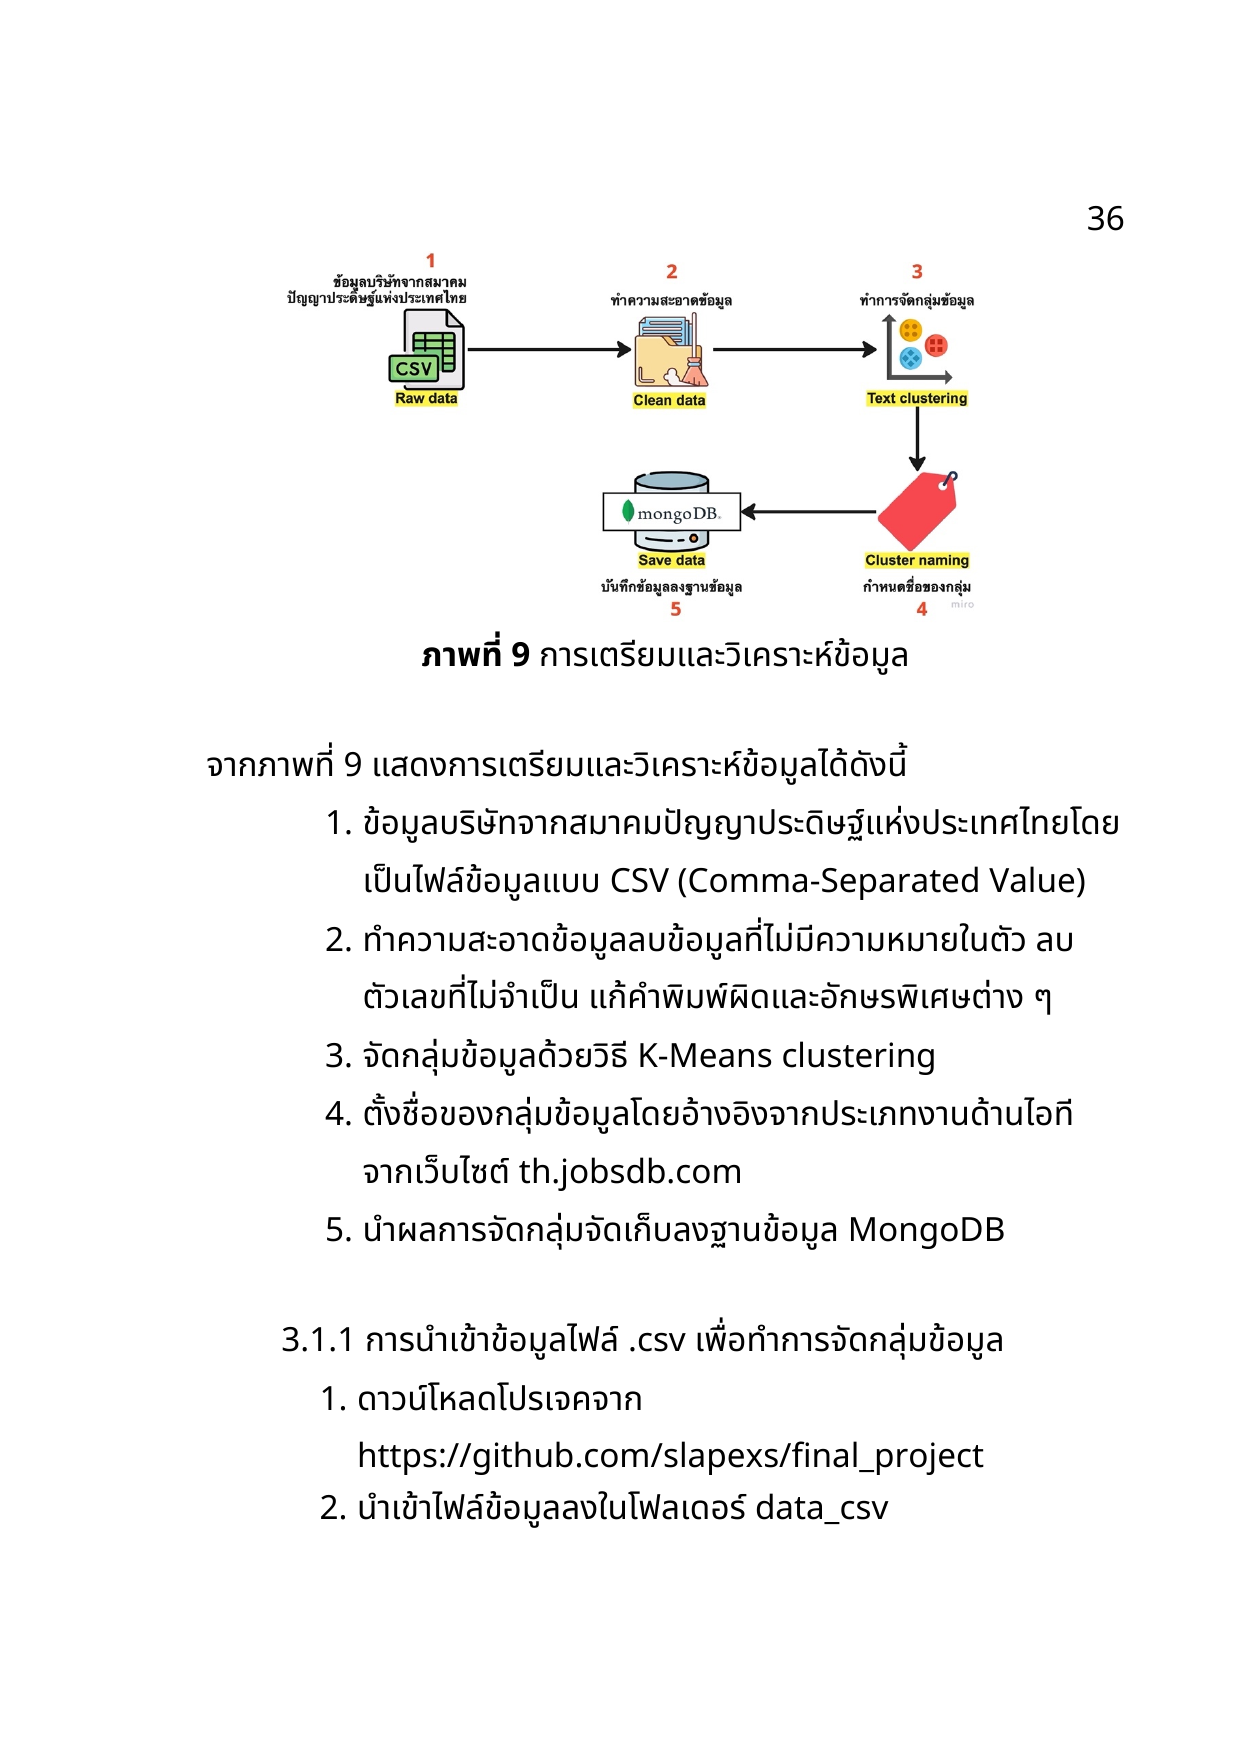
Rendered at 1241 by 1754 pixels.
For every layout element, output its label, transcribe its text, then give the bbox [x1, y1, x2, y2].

list จากภาพที่ 9 แสดงการเตรียมและวิเคราะห์ข้อมูลได้ดังนี้ [206, 741, 1125, 792]
list ข้อมูลบริษัทจากสมาคมปัญญาประดิษฐ์แห่งประเทศไทยโดยเป็นไฟล์ข้อมูลแบบ CSV (Comma-Separated Value) [325, 799, 1125, 908]
list ทำความสะอาดข้อมูลลบข้อมูลที่ไม่มีความหมายในตัว ลบตัวเลขที่ไม่จำเป็น แก้คำพิมพ์ผิดและอักษรพิเศษต่าง ๆ [325, 915, 1125, 1024]
list นำผลการจัดกลุ่มจัดเก็บลงฐานข้อมูล MongoDB [325, 1206, 1125, 1256]
list จัดกลุ่มข้อมูลด้วยวิธี K-Means clustering [325, 1031, 1125, 1082]
list ดาวน์โหลดโปรเจคจาก https://github.com/slapexs/final_project [319, 1374, 1125, 1477]
picture [281, 240, 990, 624]
list ตั้งชื่อของกลุ่มข้อมูลโดยอ้างอิงจากประเภทงานด้านไอทีจากเว็บไซต์ th.jobsdb.com [325, 1089, 1125, 1198]
list นำเข้าไฟล์ข้อมูลลงในโฟลเดอร์ data_csv [319, 1484, 1125, 1534]
text 3.1.1 การนำเข้าข้อมูลไฟล์ .csv เพื่อทำการจัดกลุ่มข้อมูล [281, 1316, 1125, 1367]
text ภาพที่ 9 การเตรียมและวิเคราะห์ข้อมูล [206, 631, 1125, 681]
